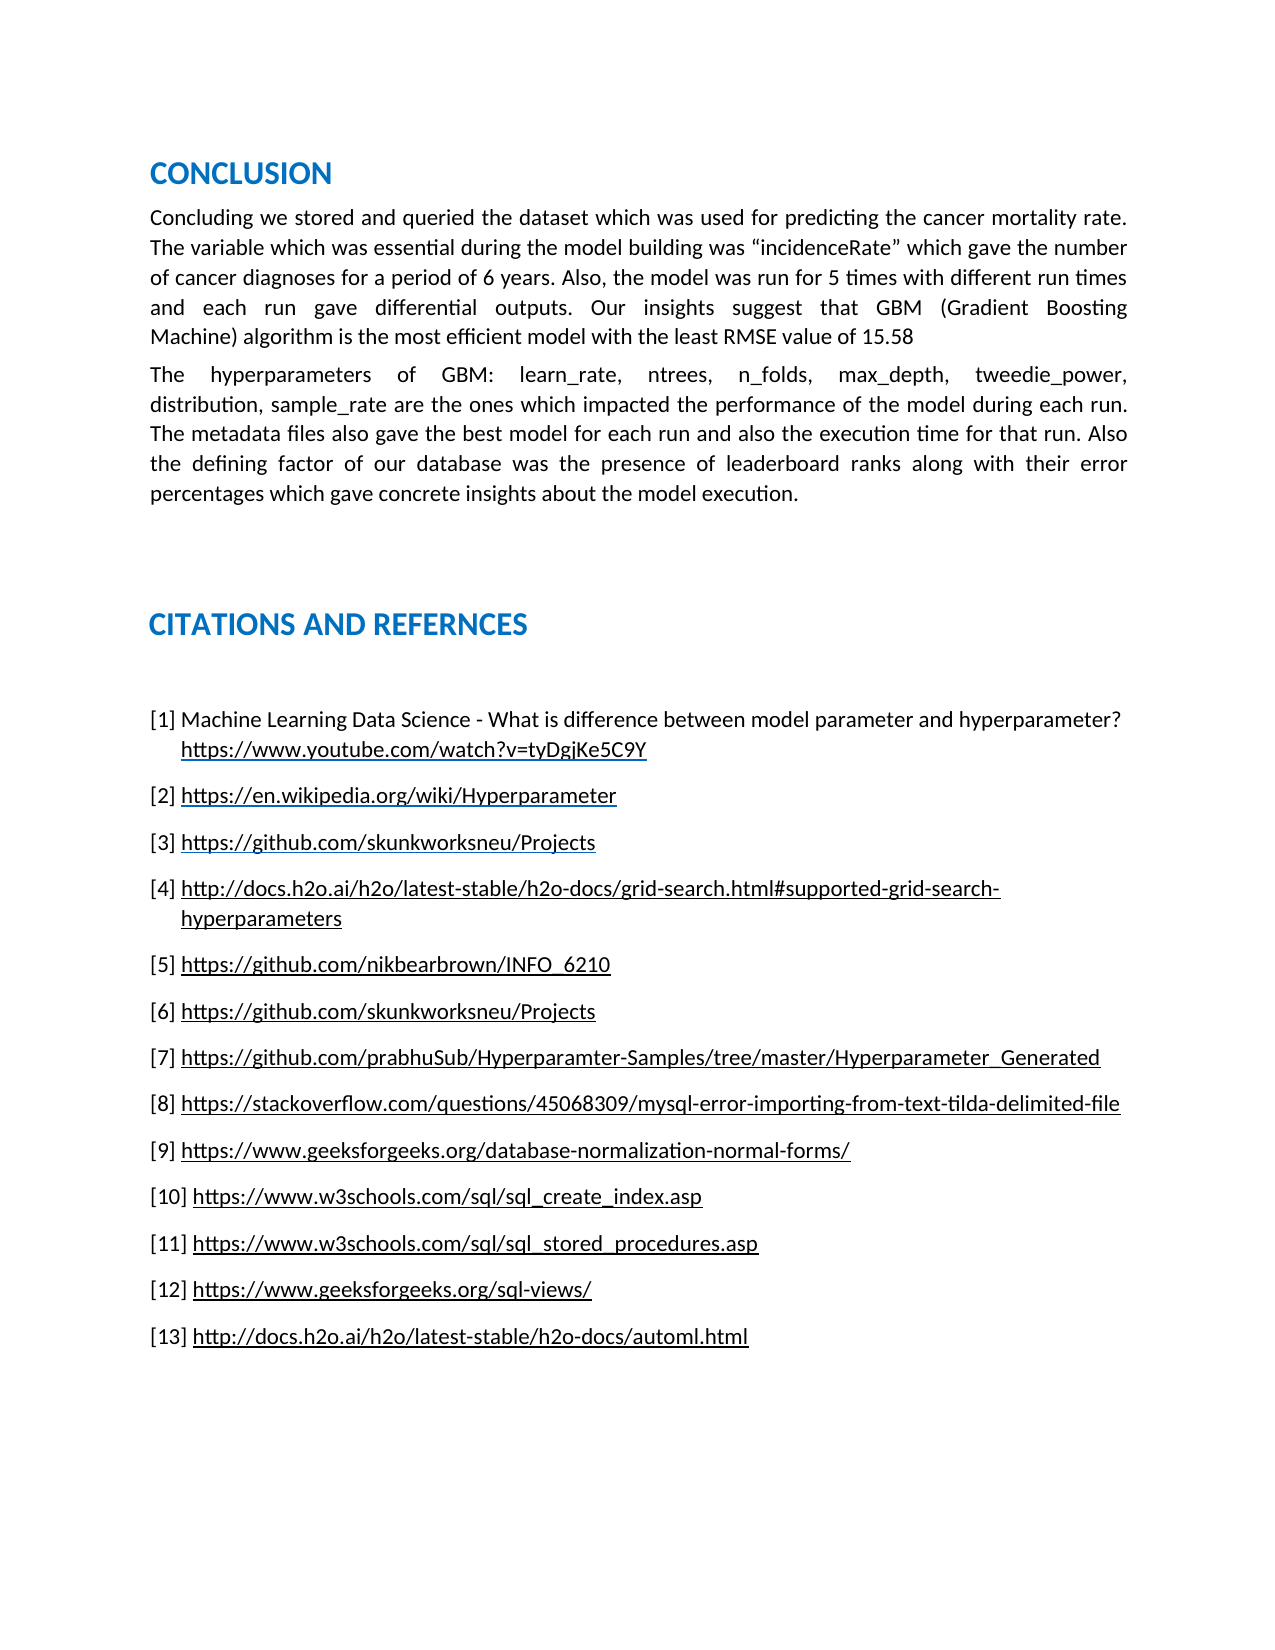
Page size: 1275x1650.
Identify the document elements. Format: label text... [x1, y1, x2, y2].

text [2] https://en.wikipedia.org/wiki/Hyperparameter [150, 781, 1137, 809]
text [8] https://stackoverflow.com/questions/45068309/mysql-error-importing-from-text-tilda-delimited-file [150, 1089, 1137, 1118]
text [3] https://github.com/skunkworksneu/Projects [150, 828, 1137, 856]
text https://www.youtube.com/watch?v=tyDgjKe5C9Y [181, 735, 1137, 763]
text [6] https://github.com/skunkworksneu/Projects [150, 997, 1137, 1025]
text [7] https://github.com/prabhuSub/Hyperparamter-Samples/tree/master/Hyperparameter_Generated [150, 1043, 1137, 1071]
text [1] Machine Learning Data Science - What is difference between model parameter and hyperparameter? [150, 705, 1128, 733]
text [9] https://www.geeksforgeeks.org/database-normalization-normal-forms/ [150, 1136, 1137, 1164]
text CONCLUSION [150, 152, 339, 193]
text [5] https://github.com/nikbearbrown/INFO_6210 [150, 950, 1137, 978]
text The hyperparameters of GBM: learn_rate, ntrees, n_folds, max_depth, tweedie_power, distribution, sample_rate are the ones which impacted the performance of the model during each run. The metadata files also gave the best model for each run and also the execution time for that run. Also the defining factor of our database was the presence of leaderboard ranks along with their error percentages which gave concrete insights about the model execution. [150, 360, 1130, 507]
text CITATIONS AND REFERNCES [148, 603, 537, 644]
text [4] http://docs.h2o.ai/h2o/latest-stable/h2o-docs/grid-search.html#supported-grid-search- hyperparameters [150, 874, 1006, 932]
text [11] https://www.w3schools.com/sql/sql_stored_procedures.asp [150, 1229, 1137, 1257]
text [12] https://www.geeksforgeeks.org/sql-views/ [150, 1275, 1137, 1303]
text [13] http://docs.h2o.ai/h2o/latest-stable/h2o-docs/automl.html [150, 1322, 1137, 1350]
text [10] https://www.w3schools.com/sql/sql_create_index.asp [150, 1182, 1137, 1210]
text Concluding we stored and queried the dataset which was used for predicting the cancer mortality rate. The variable which was essential during the model building was “incidenceRate” which gave the number of cancer diagnoses for a period of 6 years. Also, the model was run for 5 times with different run times and each run gave differential outputs. Our insights suggest that GBM (Gradient Boosting Machine) algorithm is the most efficient model with the least RMSE value of 15.58 [150, 203, 1130, 351]
